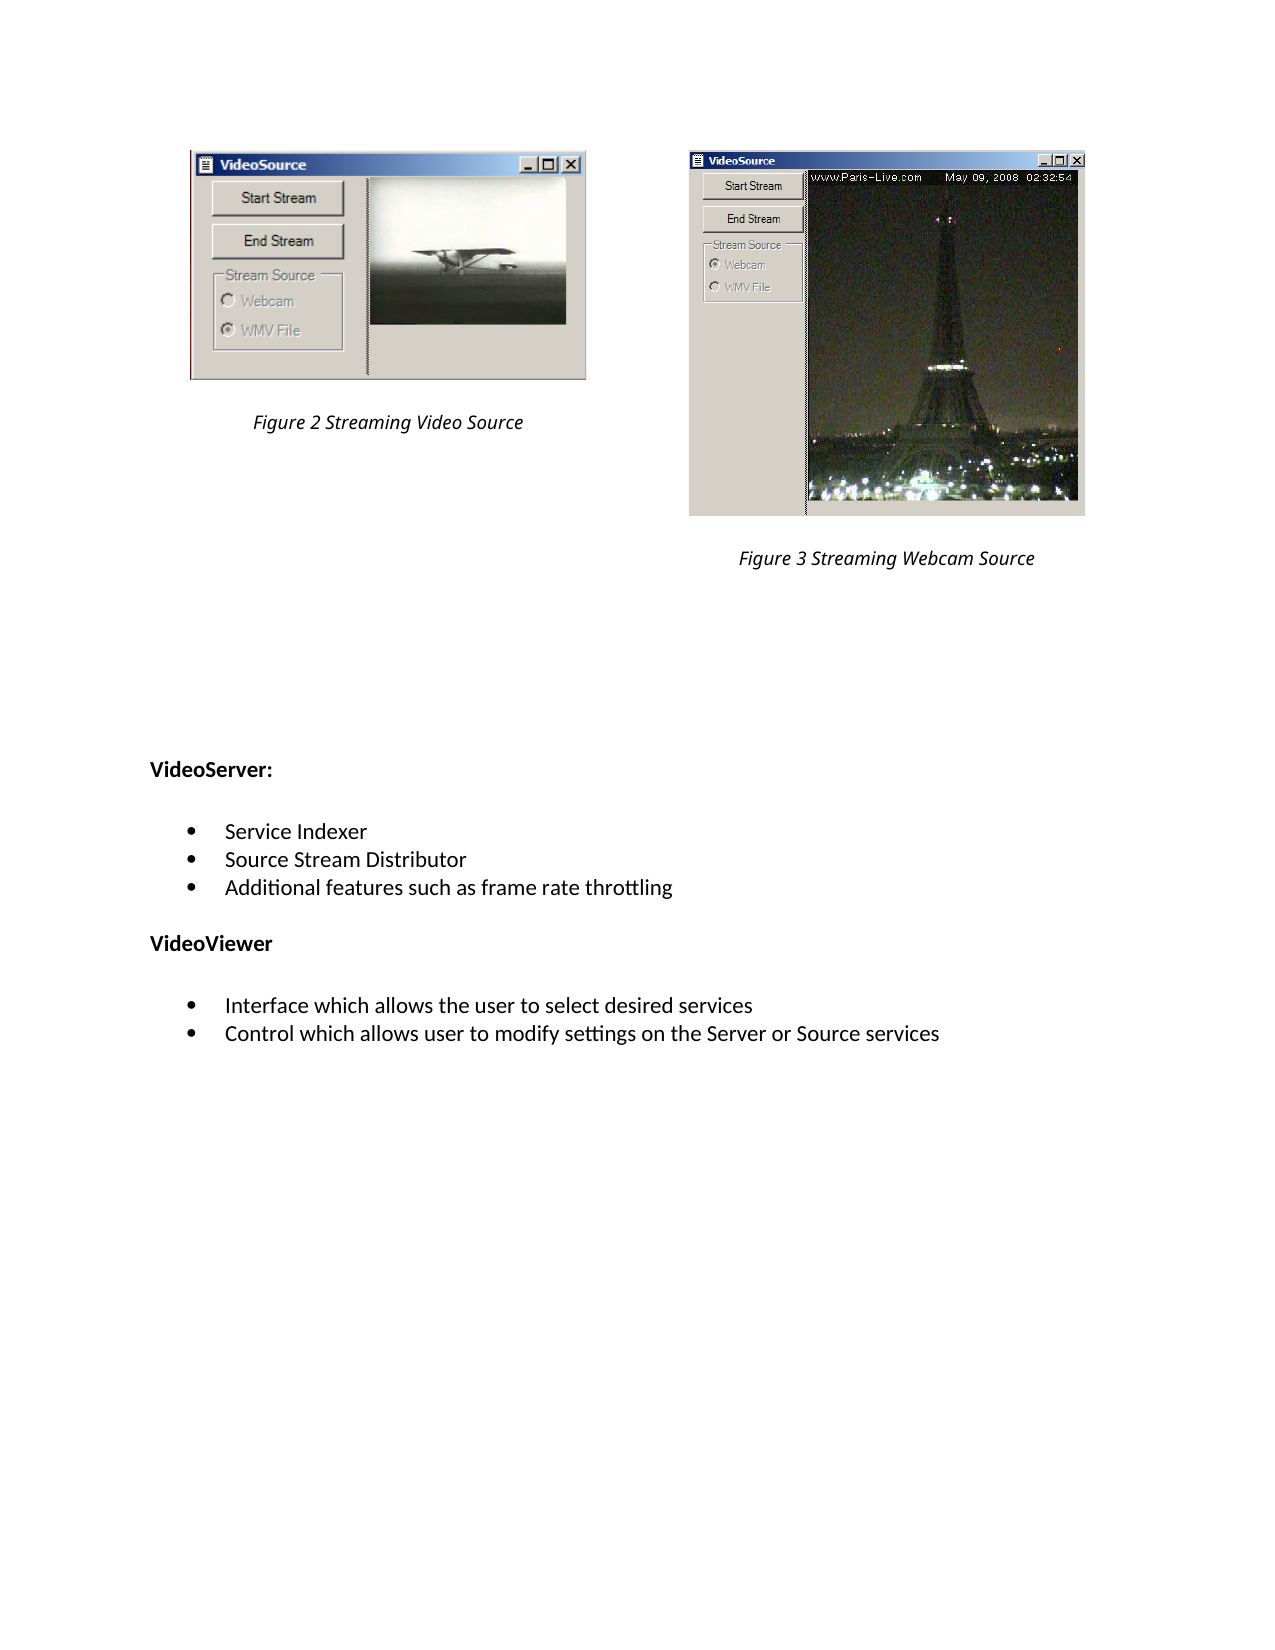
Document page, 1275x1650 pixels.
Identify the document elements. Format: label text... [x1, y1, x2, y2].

table_header Figure 2 Streaming Video Source [139, 150, 637, 583]
list Source Stream Distributor [187, 845, 1125, 873]
list Service Indexer [187, 817, 1125, 845]
table_header Figure 3 Streaming Webcam Source [638, 150, 1136, 583]
text VideoViewer [150, 929, 1125, 957]
text VideoServer: [150, 756, 1125, 784]
picture [190, 150, 587, 380]
picture [688, 150, 1085, 516]
list Control which allows user to modify settings on the Server or Source services [187, 1019, 1125, 1047]
list Additional features such as frame rate throttling [187, 873, 1125, 901]
list Interface which allows the user to select desired services [187, 991, 1125, 1019]
